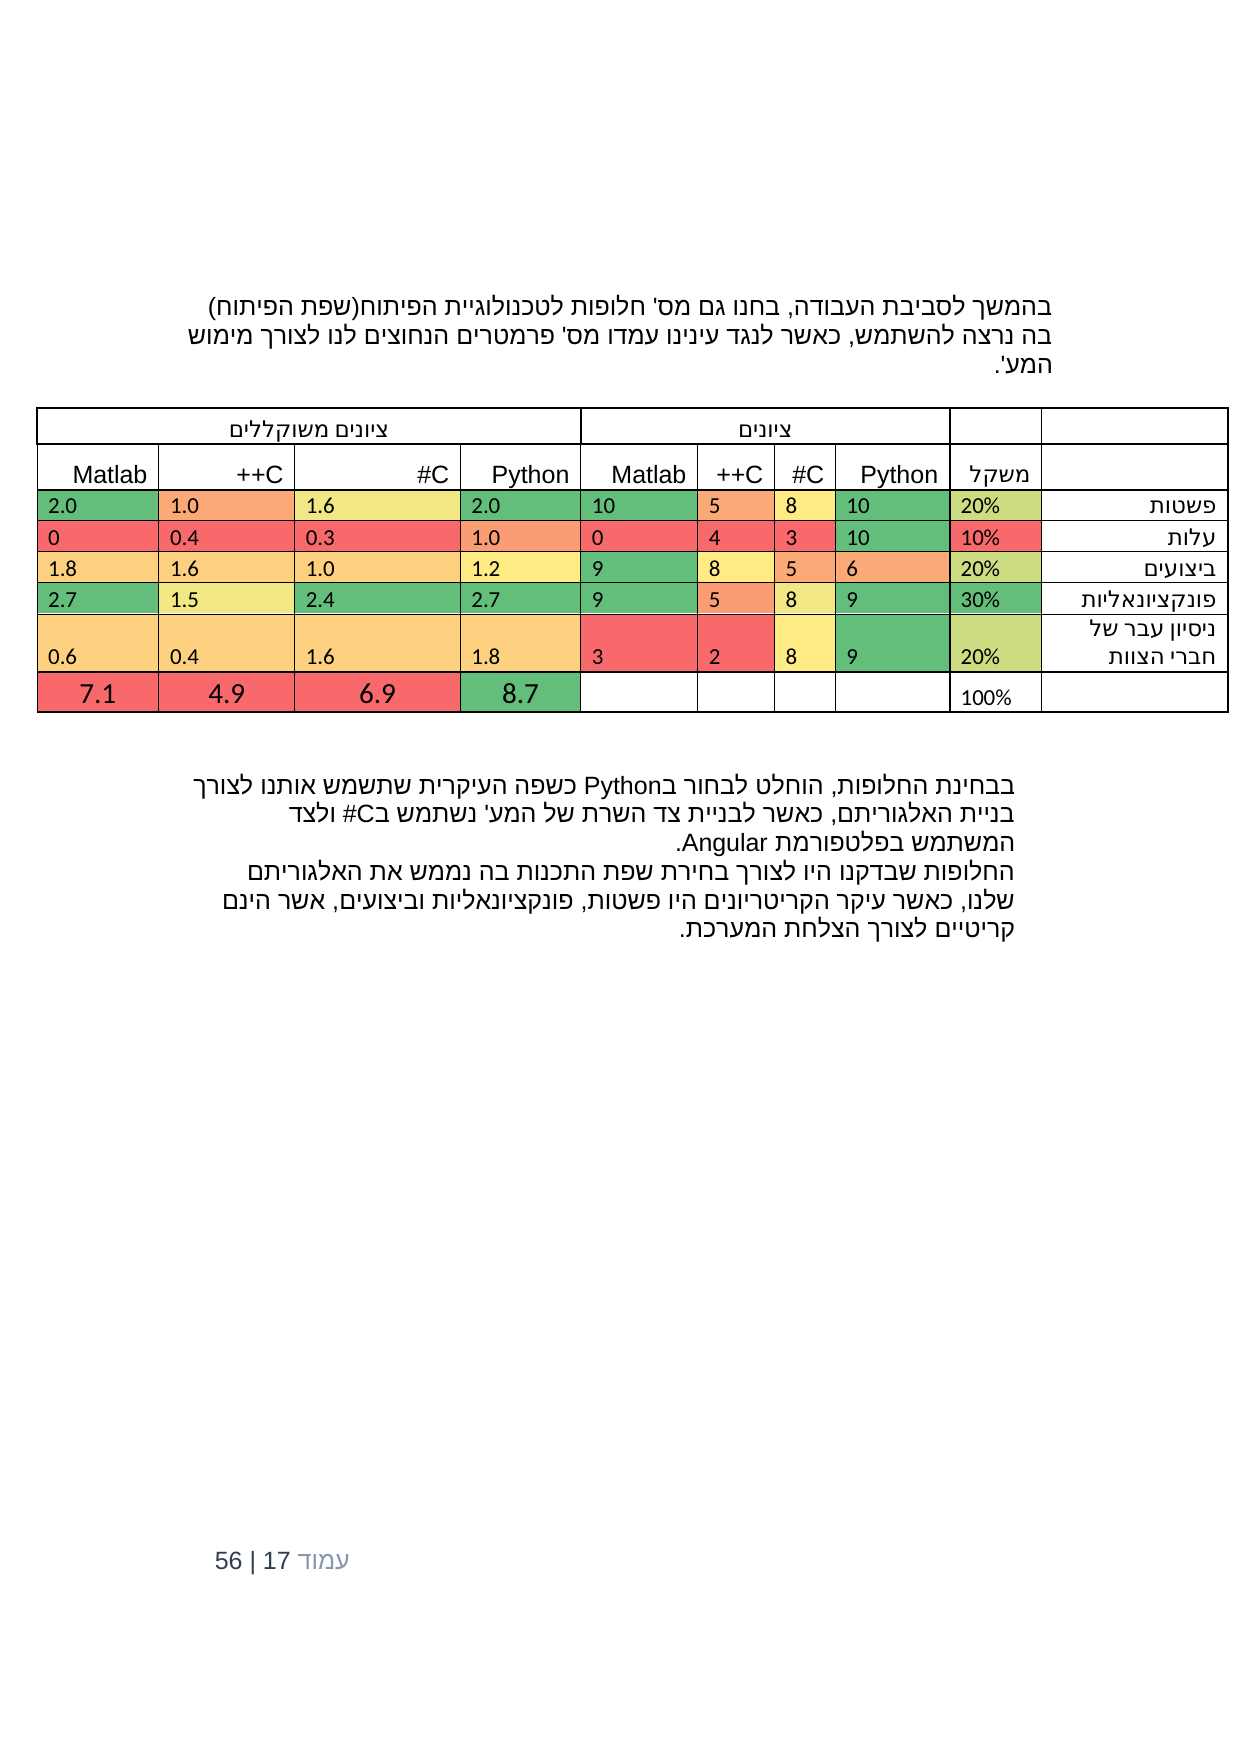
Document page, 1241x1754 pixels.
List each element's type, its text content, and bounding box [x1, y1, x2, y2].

table_cell 3 [581, 615, 697, 671]
table_cell 2.0 [461, 491, 580, 520]
table_cell 5 [698, 583, 774, 613]
table_header [951, 409, 1041, 443]
table_cell 0.6 [38, 615, 158, 671]
table_cell 7.1 [38, 673, 158, 711]
table_cell 30% [951, 583, 1041, 613]
table_cell Matlab [581, 445, 697, 488]
table_cell 5 [698, 491, 774, 520]
table_cell 2.4 [295, 583, 460, 613]
table_cell 1.2 [461, 552, 580, 582]
table_cell 9 [581, 552, 697, 582]
text בהמשך לסביבת העבודה, בחנו גם מס' חלופות לטכנולוגיית הפיתוח(שפת הפיתוח) בה נרצה להשתמש, כאשר לנגד עינינו עמדו מס' פרמטרים הנחוצים לנו לצורך מימוש המע'. [187, 292, 1053, 378]
table_cell 1.6 [159, 552, 294, 582]
text בבחינת החלופות, הוחלט לבחור בPython כשפה העיקרית שתשמש אותנו לצורך בניית האלגוריתם, כאשר לבניית צד השרת של המע' נשתמש בC# ולצד המשתמש בפלטפורמת Angular. החלופות שבדקנו היו לצורך בחירת שפת התכנות בה נממש את האלגוריתם שלנו, כאשר עיקר הקריטריונים היו פשטות, פונקציונאליות וביצועים, אשר הינם קריטיים לצורך הצלחת המערכת. [187, 771, 1015, 943]
table_cell C++ [159, 445, 294, 488]
table_cell 2.7 [461, 583, 580, 613]
table_cell [1042, 445, 1227, 488]
table_cell 20% [951, 615, 1041, 671]
table_cell 2.0 [38, 491, 158, 520]
table_cell 8 [698, 552, 774, 582]
table_cell 1.5 [159, 583, 294, 613]
table_cell [581, 673, 697, 711]
table_cell C# [295, 445, 460, 488]
table_cell 4 [698, 521, 774, 551]
table_cell 2.7 [38, 583, 158, 613]
table_cell 1.8 [461, 615, 580, 671]
table_cell 4.9 [159, 673, 294, 711]
table_cell 10 [581, 491, 697, 520]
table_cell 1.6 [295, 615, 460, 671]
table_cell 20% [951, 491, 1041, 520]
table_cell [698, 673, 774, 711]
table_cell Matlab [38, 445, 158, 488]
table_cell 6 [836, 552, 949, 582]
table_cell 8 [775, 583, 835, 613]
table_cell 1.0 [159, 491, 294, 520]
table_cell 9 [836, 583, 949, 613]
table_cell 5 [775, 552, 835, 582]
table_cell 10% [951, 521, 1041, 551]
table_cell 0.3 [295, 521, 460, 551]
table_cell Python [836, 445, 949, 488]
table_cell 8 [775, 615, 835, 671]
table_cell [836, 673, 949, 711]
table_cell 9 [581, 583, 697, 613]
table_cell 0.4 [159, 615, 294, 671]
table_cell 3 [775, 521, 835, 551]
table_cell 2 [698, 615, 774, 671]
table_cell 10 [836, 491, 949, 520]
table_cell 8 [775, 491, 835, 520]
table_cell 0 [581, 521, 697, 551]
table_cell 0 [38, 521, 158, 551]
table_cell 0.4 [159, 521, 294, 551]
table_cell פונקציונאליות [1042, 583, 1227, 613]
table_cell 1.8 [38, 552, 158, 582]
table_header ציונים משוקללים [38, 409, 580, 443]
table_cell 9 [836, 615, 949, 671]
table_header ציונים [582, 409, 949, 443]
table_cell ביצועים [1042, 552, 1227, 582]
table_cell 1.6 [295, 491, 460, 520]
table_cell 1.0 [295, 552, 460, 582]
table_cell 8.7 [461, 673, 580, 711]
table_cell 20% [951, 552, 1041, 582]
table_header [1042, 409, 1227, 443]
table_cell פשטות [1042, 491, 1227, 520]
table_cell C++ [698, 445, 774, 488]
table_cell [1042, 673, 1227, 711]
table_cell 6.9 [295, 673, 460, 711]
table_cell C# [775, 445, 835, 488]
table_cell 10 [836, 521, 949, 551]
table_cell משקל [951, 445, 1041, 488]
table_cell Python [461, 445, 580, 488]
table_cell ניסיון עבר של חברי הצוות [1042, 615, 1227, 671]
table_cell 100% [951, 673, 1041, 711]
table_cell 1.0 [461, 521, 580, 551]
table_cell [775, 673, 835, 711]
table_cell עלות [1042, 521, 1227, 551]
